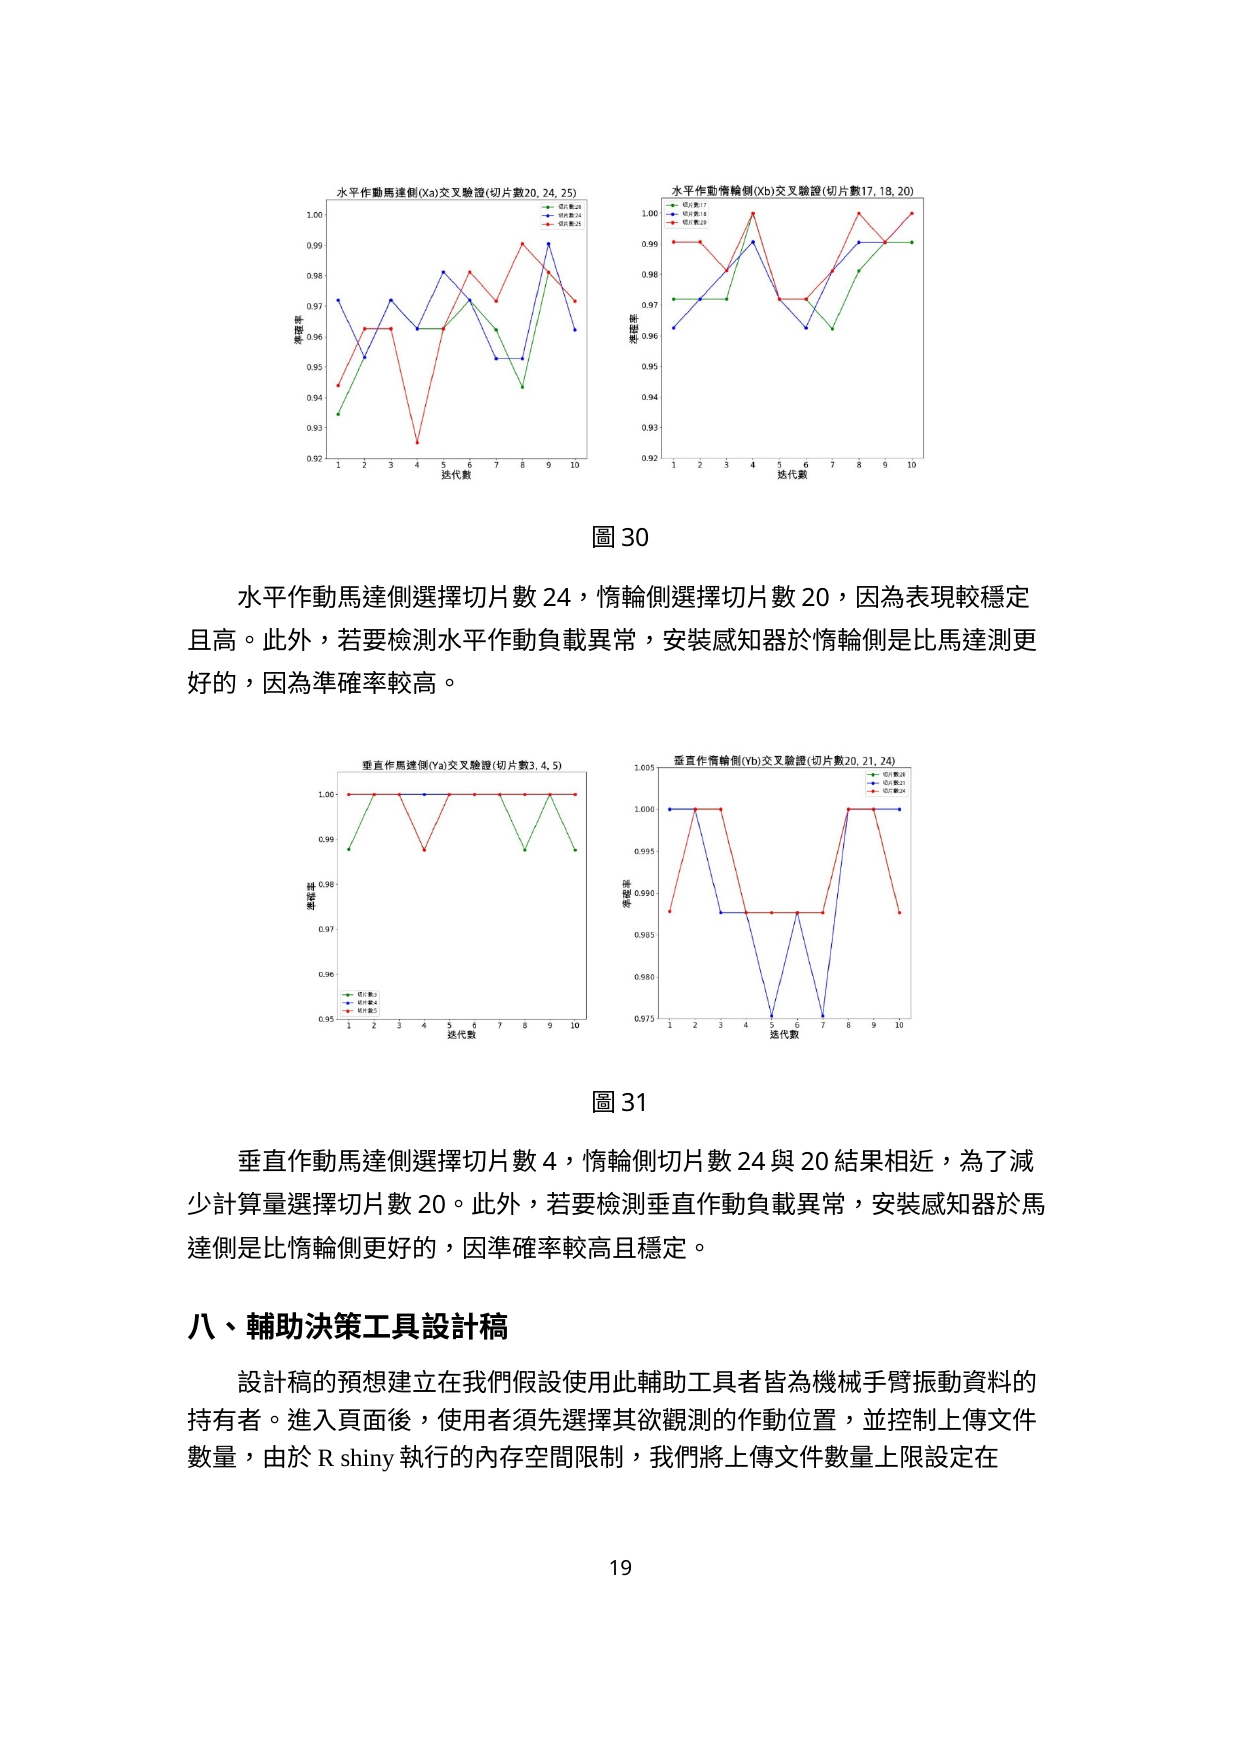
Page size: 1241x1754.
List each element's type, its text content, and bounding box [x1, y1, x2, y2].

picture [297, 728, 943, 1054]
picture [284, 157, 957, 495]
text 圖31 [187, 1082, 1053, 1119]
text 垂直作動馬達側選擇切片數4，惰輪側切片數24與20結果相近，為了減少計算量選擇切片數20。此外，若要檢測垂直作動負載異常，安裝感知器於馬達側是比惰輪側更好的，因準確率較高且穩定。 [187, 1141, 1053, 1265]
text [187, 1362, 1053, 1474]
text 圖30 [187, 517, 1053, 554]
text 八、輔助決策工具設計稿 [187, 1287, 1053, 1362]
text 水平作動馬達側選擇切片數24，惰輪側選擇切片數20，因為表現較穩定且高。此外，若要檢測水平作動負載異常，安裝感知器於惰輪側是比馬達測更好的，因為準確率較高。 [187, 576, 1053, 700]
